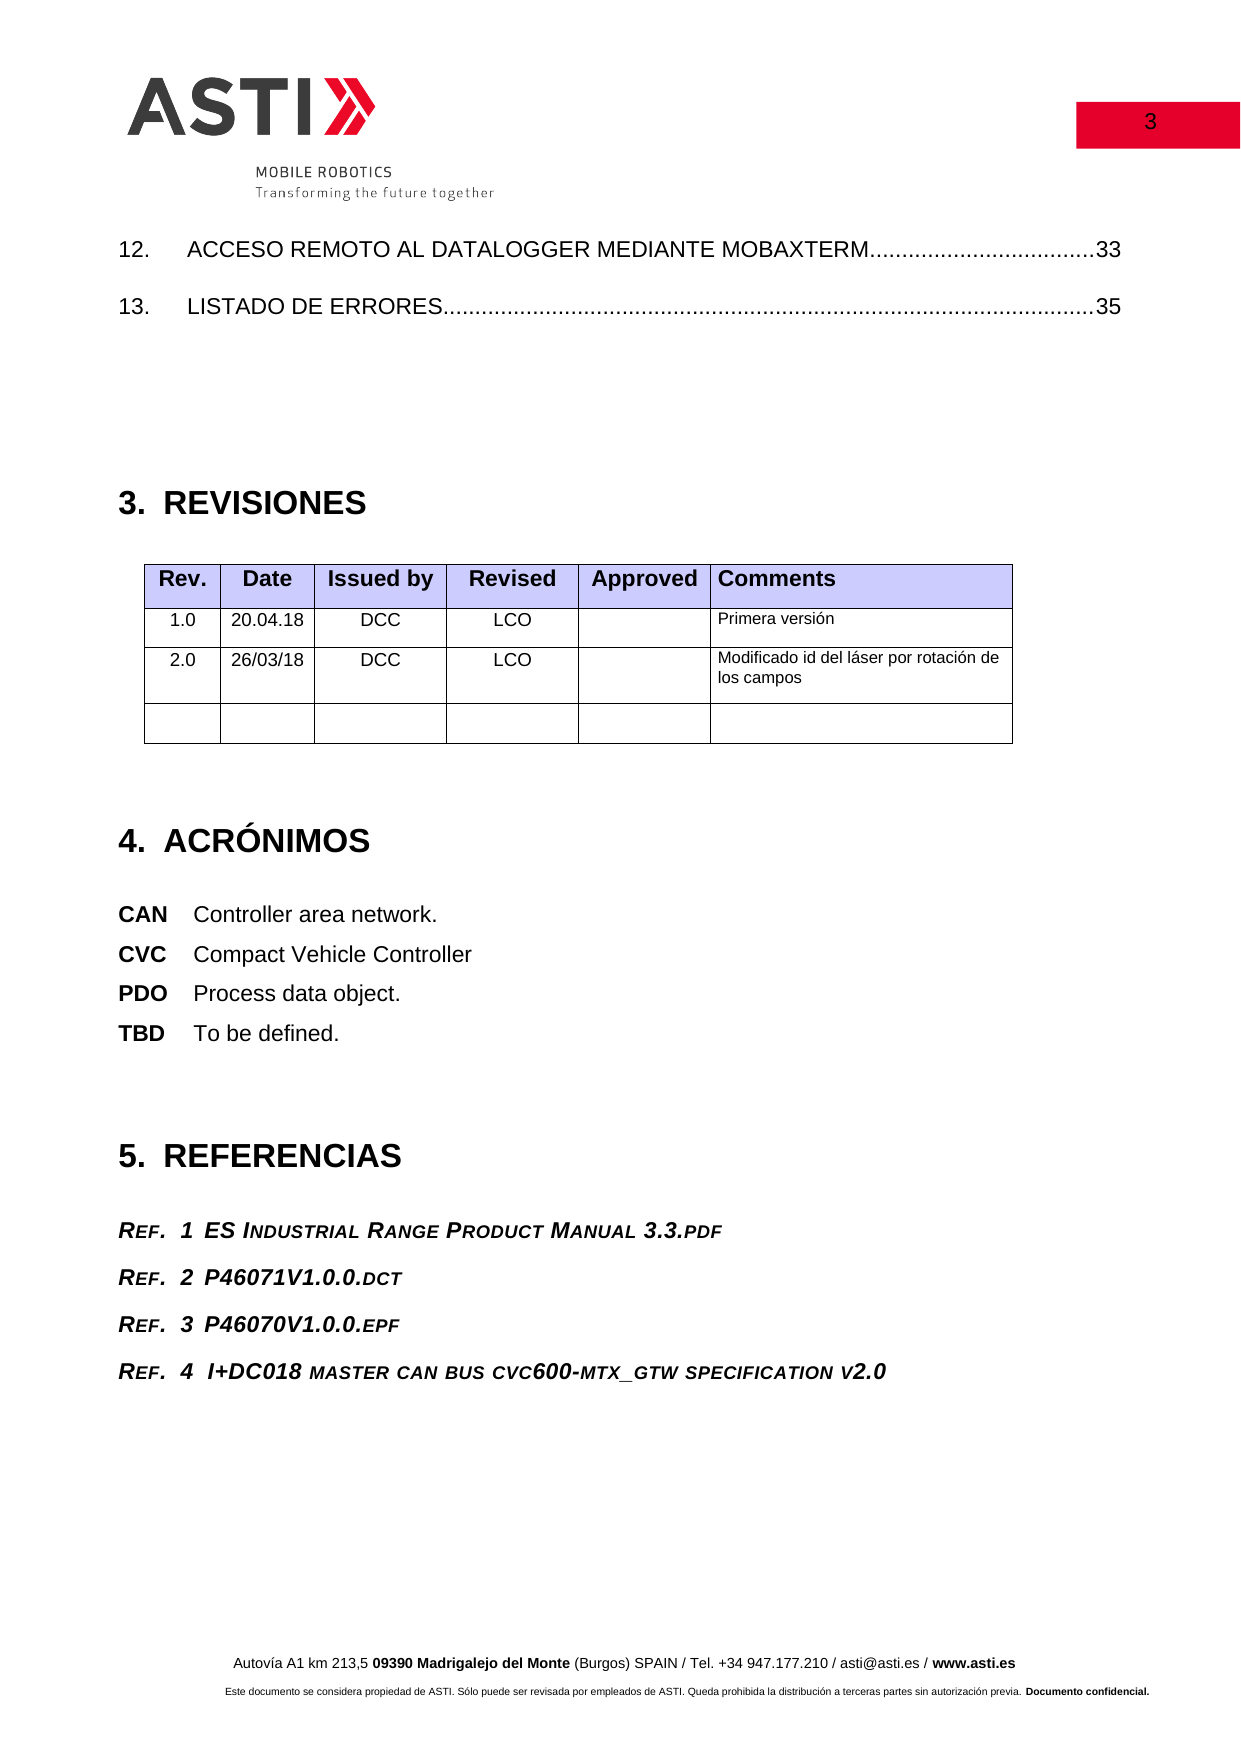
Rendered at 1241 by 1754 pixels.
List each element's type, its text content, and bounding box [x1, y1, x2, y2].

table_cell 1.0 [145, 609, 220, 647]
table_cell [145, 704, 220, 743]
text Ref. 3 P46070V1.0.0.epf [118, 1311, 1122, 1337]
table_header Rev. [145, 565, 220, 608]
text CAN Controller area network. [118, 901, 1122, 927]
table_header Revised [447, 565, 578, 608]
subtitle aCRÓNIMOS [118, 821, 1122, 859]
table_cell [711, 704, 1012, 743]
text PDO Process data object. [118, 980, 1122, 1006]
table_cell LCO [447, 648, 578, 703]
table_header Issued by [315, 565, 446, 608]
table_cell LCO [447, 609, 578, 647]
table_cell [579, 704, 710, 743]
text Ref. 1 ES Industrial Range Product Manual 3.3.pdf [118, 1217, 1122, 1243]
table_cell [221, 704, 314, 743]
table_cell 26/03/18 [221, 648, 314, 703]
table_cell 2.0 [145, 648, 220, 703]
subtitle REFERENCIAS [118, 1136, 1122, 1174]
text CVC Compact Vehicle Controller [118, 941, 1122, 967]
table_header Date [221, 565, 314, 608]
table_cell Modificado id del láser por rotación de los campos [711, 648, 1012, 703]
table_cell [447, 704, 578, 743]
table_header Approved [579, 565, 710, 608]
text Ref. 4 I+DC018 master can bus cvc600-mtx_gtw specification v2.0 [118, 1358, 1122, 1384]
text Ref. 2 P46071V1.0.0.dct [118, 1264, 1122, 1290]
table_header Comments [711, 565, 1012, 608]
subtitle REVISIONES [118, 483, 1122, 522]
table_cell [579, 648, 710, 703]
text TBD To be defined. [118, 1019, 1122, 1046]
table_cell 20.04.18 [221, 609, 314, 647]
table_cell Primera versión [711, 609, 1012, 647]
table_cell DCC [315, 648, 446, 703]
picture [117, 59, 510, 221]
table_cell DCC [315, 609, 446, 647]
table_cell [315, 704, 446, 743]
table_cell [579, 609, 710, 647]
